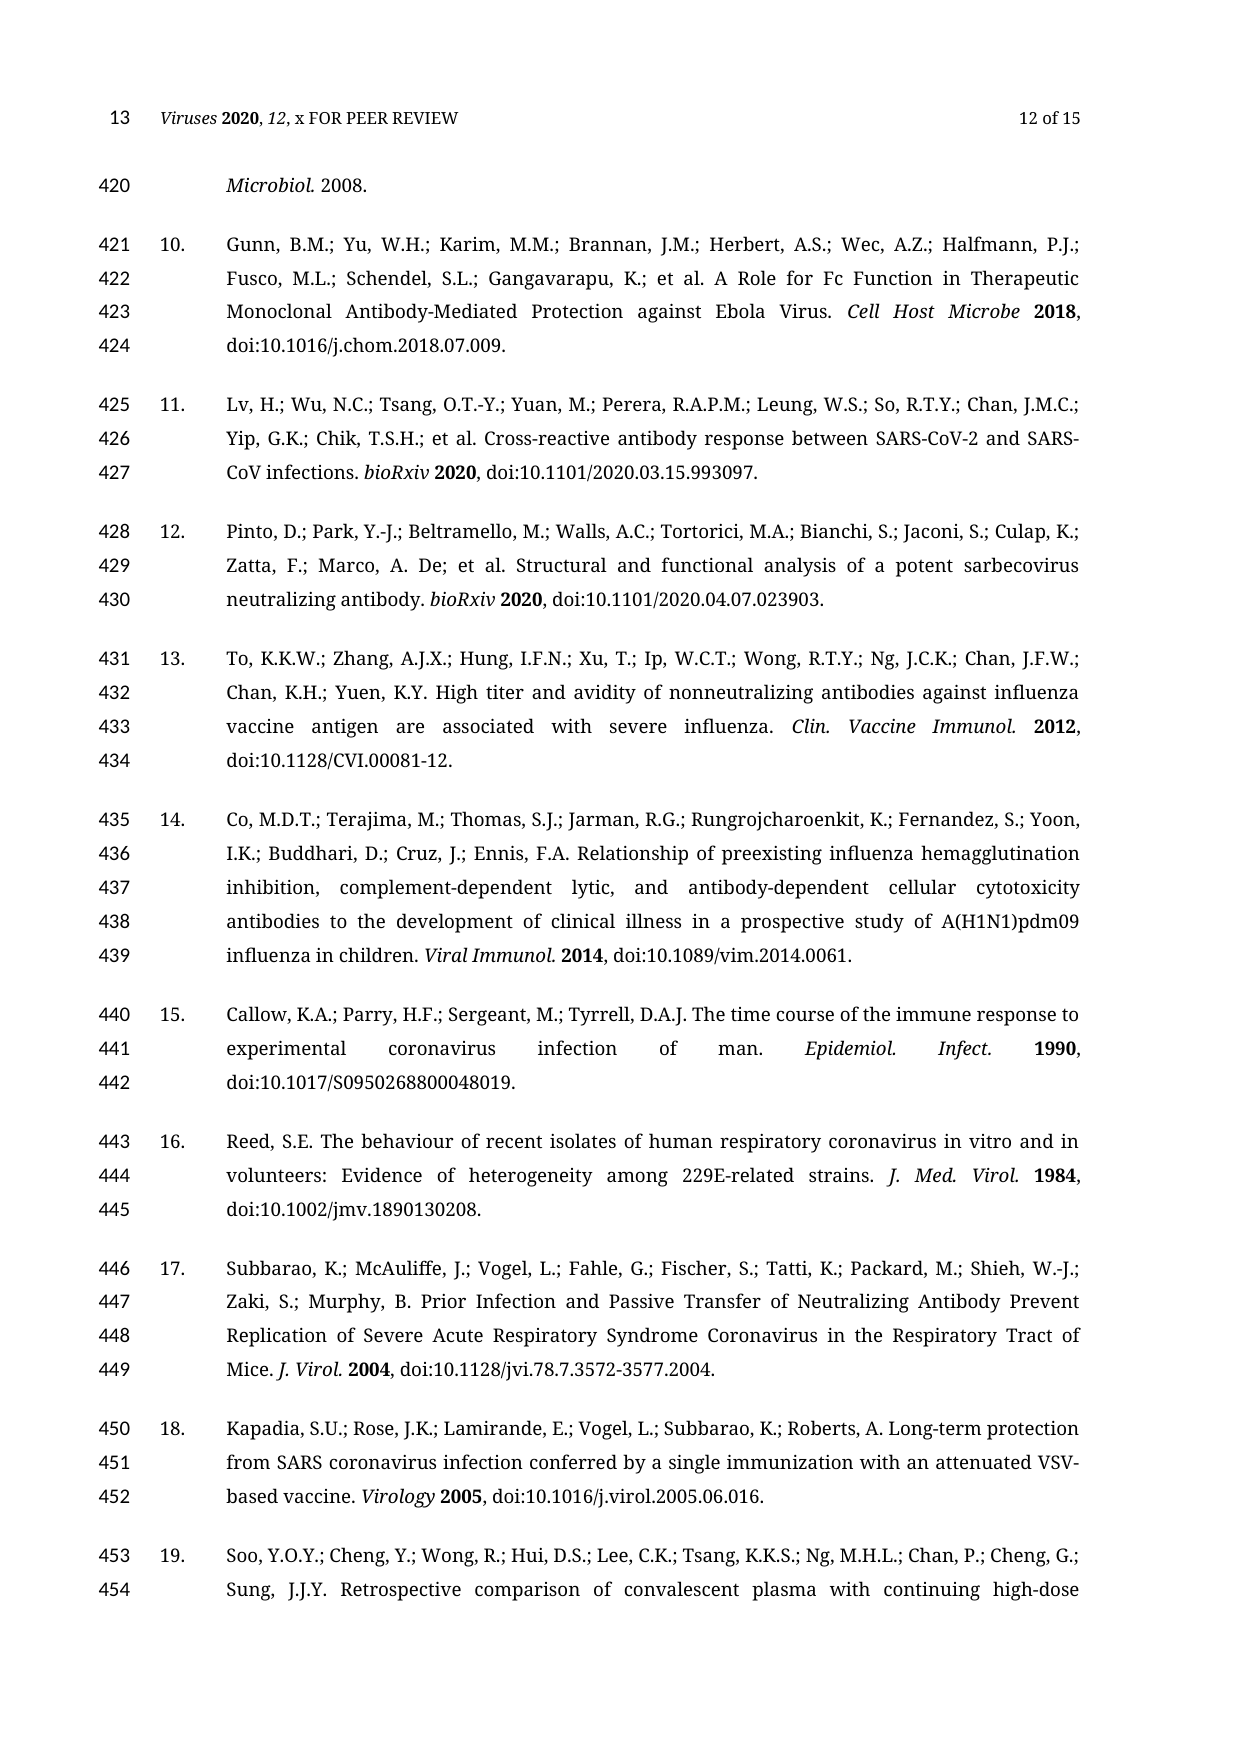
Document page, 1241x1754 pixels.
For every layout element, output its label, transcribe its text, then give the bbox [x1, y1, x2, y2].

text 17. Subbarao, K.; McAuliffe, J.; Vogel, L.; Fahle, G.; Fischer, S.; Tatti, K.; Packard, M.; Shieh, W.-J.; Zaki, S.; Murphy, B. Prior Infection and Passive Transfer of Neutralizing Antibody Prevent Replication of Severe Acute Respiratory Syndrome Coronavirus in the Respiratory Tract of Mice. J. Virol. 2004, doi:10.1128/jvi.78.7.3572-3577.2004. [159, 1251, 1081, 1386]
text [159, 1538, 1081, 1606]
text 10. Gunn, B.M.; Yu, W.H.; Karim, M.M.; Brannan, J.M.; Herbert, A.S.; Wec, A.Z.; Halfmann, P.J.; Fusco, M.L.; Schendel, S.L.; Gangavarapu, K.; et al. A Role for Fc Function in Therapeutic Monoclonal Antibody-Mediated Protection against Ebola Virus. Cell Host Microbe 2018, doi:10.1016/j.chom.2018.07.009. [159, 227, 1081, 362]
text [159, 168, 1081, 202]
text 16. Reed, S.E. The behaviour of recent isolates of human respiratory coronavirus in vitro and in volunteers: Evidence of heterogeneity among 229E‐related strains. J. Med. Virol. 1984, doi:10.1002/jmv.1890130208. [159, 1124, 1081, 1226]
text 18. Kapadia, S.U.; Rose, J.K.; Lamirande, E.; Vogel, L.; Subbarao, K.; Roberts, A. Long-term protection from SARS coronavirus infection conferred by a single immunization with an attenuated VSV-based vaccine. Virology 2005, doi:10.1016/j.virol.2005.06.016. [159, 1411, 1081, 1513]
text 15. Callow, K.A.; Parry, H.F.; Sergeant, M.; Tyrrell, D.A.J. The time course of the immune response to experimental coronavirus infection of man. Epidemiol. Infect. 1990, doi:10.1017/S0950268800048019. [159, 997, 1081, 1099]
text 13. To, K.K.W.; Zhang, A.J.X.; Hung, I.F.N.; Xu, T.; Ip, W.C.T.; Wong, R.T.Y.; Ng, J.C.K.; Chan, J.F.W.; Chan, K.H.; Yuen, K.Y. High titer and avidity of nonneutralizing antibodies against influenza vaccine antigen are associated with severe influenza. Clin. Vaccine Immunol. 2012, doi:10.1128/CVI.00081-12. [159, 641, 1081, 777]
text 14. Co, M.D.T.; Terajima, M.; Thomas, S.J.; Jarman, R.G.; Rungrojcharoenkit, K.; Fernandez, S.; Yoon, I.K.; Buddhari, D.; Cruz, J.; Ennis, F.A. Relationship of preexisting influenza hemagglutination inhibition, complement-dependent lytic, and antibody-dependent cellular cytotoxicity antibodies to the development of clinical illness in a prospective study of A(H1N1)pdm09 influenza in children. Viral Immunol. 2014, doi:10.1089/vim.2014.0061. [159, 802, 1081, 972]
text 12. Pinto, D.; Park, Y.-J.; Beltramello, M.; Walls, A.C.; Tortorici, M.A.; Bianchi, S.; Jaconi, S.; Culap, K.; Zatta, F.; Marco, A. De; et al. Structural and functional analysis of a potent sarbecovirus neutralizing antibody. bioRxiv 2020, doi:10.1101/2020.04.07.023903. [159, 514, 1081, 616]
text 11. Lv, H.; Wu, N.C.; Tsang, O.T.-Y.; Yuan, M.; Perera, R.A.P.M.; Leung, W.S.; So, R.T.Y.; Chan, J.M.C.; Yip, G.K.; Chik, T.S.H.; et al. Cross-reactive antibody response between SARS-CoV-2 and SARS-CoV infections. bioRxiv 2020, doi:10.1101/2020.03.15.993097. [159, 387, 1081, 489]
